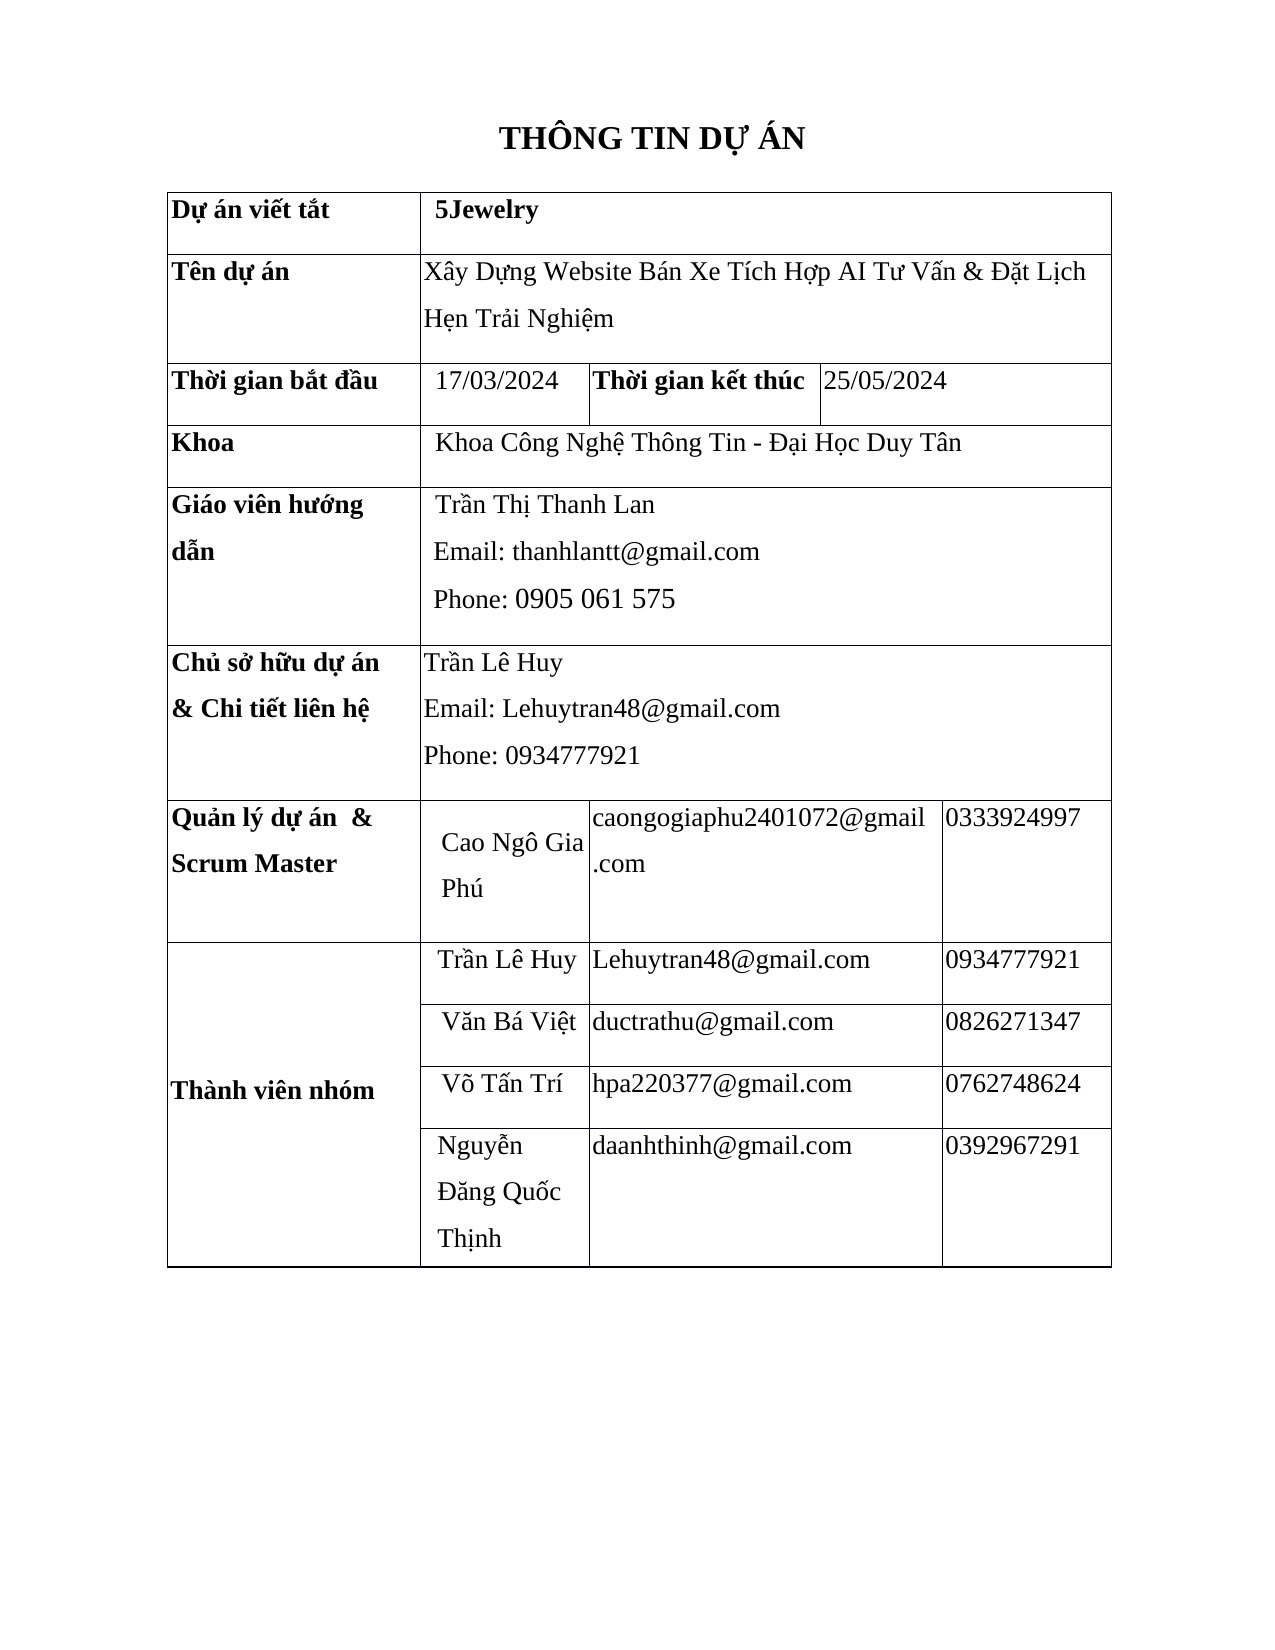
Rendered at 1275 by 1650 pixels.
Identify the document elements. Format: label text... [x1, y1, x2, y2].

table_cell caongogiaphu2401072@gmail.com [590, 801, 942, 942]
table_cell Quản lý dự án & Scrum Master [168, 801, 420, 942]
table_cell Trần Lê Huy Email: Lehuytran48@gmail.com Phone: 0934777921 [421, 646, 1111, 800]
text THÔNG TIN DỰ ÁN [148, 118, 1157, 156]
table_cell Võ Tấn Trí [421, 1067, 589, 1128]
table_cell Thời gian bắt đầu [168, 364, 420, 425]
table_cell ductrathu@gmail.com [590, 1005, 942, 1066]
table_cell 17/03/2024 [421, 364, 589, 425]
table_cell hpa220377@gmail.com [590, 1067, 942, 1128]
table_cell Xây Dựng Website Bán Xe Tích Hợp AI Tư Vấn & Đặt Lịch Hẹn Trải Nghiệm [421, 255, 1111, 363]
table_cell 0333924997 [943, 801, 1111, 942]
table_cell Khoa Công Nghệ Thông Tin - Đại Học Duy Tân [421, 426, 1111, 487]
table_cell Lehuytran48@gmail.com [590, 943, 942, 1004]
table_header Dự án viết tắt [168, 193, 420, 254]
table_cell Tên dự án [168, 255, 420, 363]
table_cell 0392967291 [943, 1129, 1111, 1266]
table_cell Chủ sở hữu dự án & Chi tiết liên hệ [168, 646, 420, 800]
table_cell daanhthinh@gmail.com [590, 1129, 942, 1266]
table_cell Trần Lê Huy [421, 943, 589, 1004]
table_cell Trần Thị Thanh Lan Email: thanhlantt@gmail.com Phone: 0905 061 575 [421, 488, 1111, 644]
table_cell Thời gian kết thúc [590, 364, 820, 425]
table_cell Khoa [168, 426, 420, 487]
table_cell 0762748624 [943, 1067, 1111, 1128]
table_cell Văn Bá Việt [421, 1005, 589, 1066]
table_cell 0934777921 [943, 943, 1111, 1004]
table_cell Cao Ngô Gia Phú [421, 801, 589, 942]
table_cell 0826271347 [943, 1005, 1111, 1066]
table_cell Nguyễn Đăng Quốc Thịnh [421, 1129, 589, 1266]
table_header 5Jewelry [421, 193, 1111, 254]
table_cell Thành viên nhóm [168, 943, 420, 1266]
table_cell 25/05/2024 [821, 364, 1111, 425]
table_cell Giáo viên hướng dẫn [168, 488, 420, 644]
